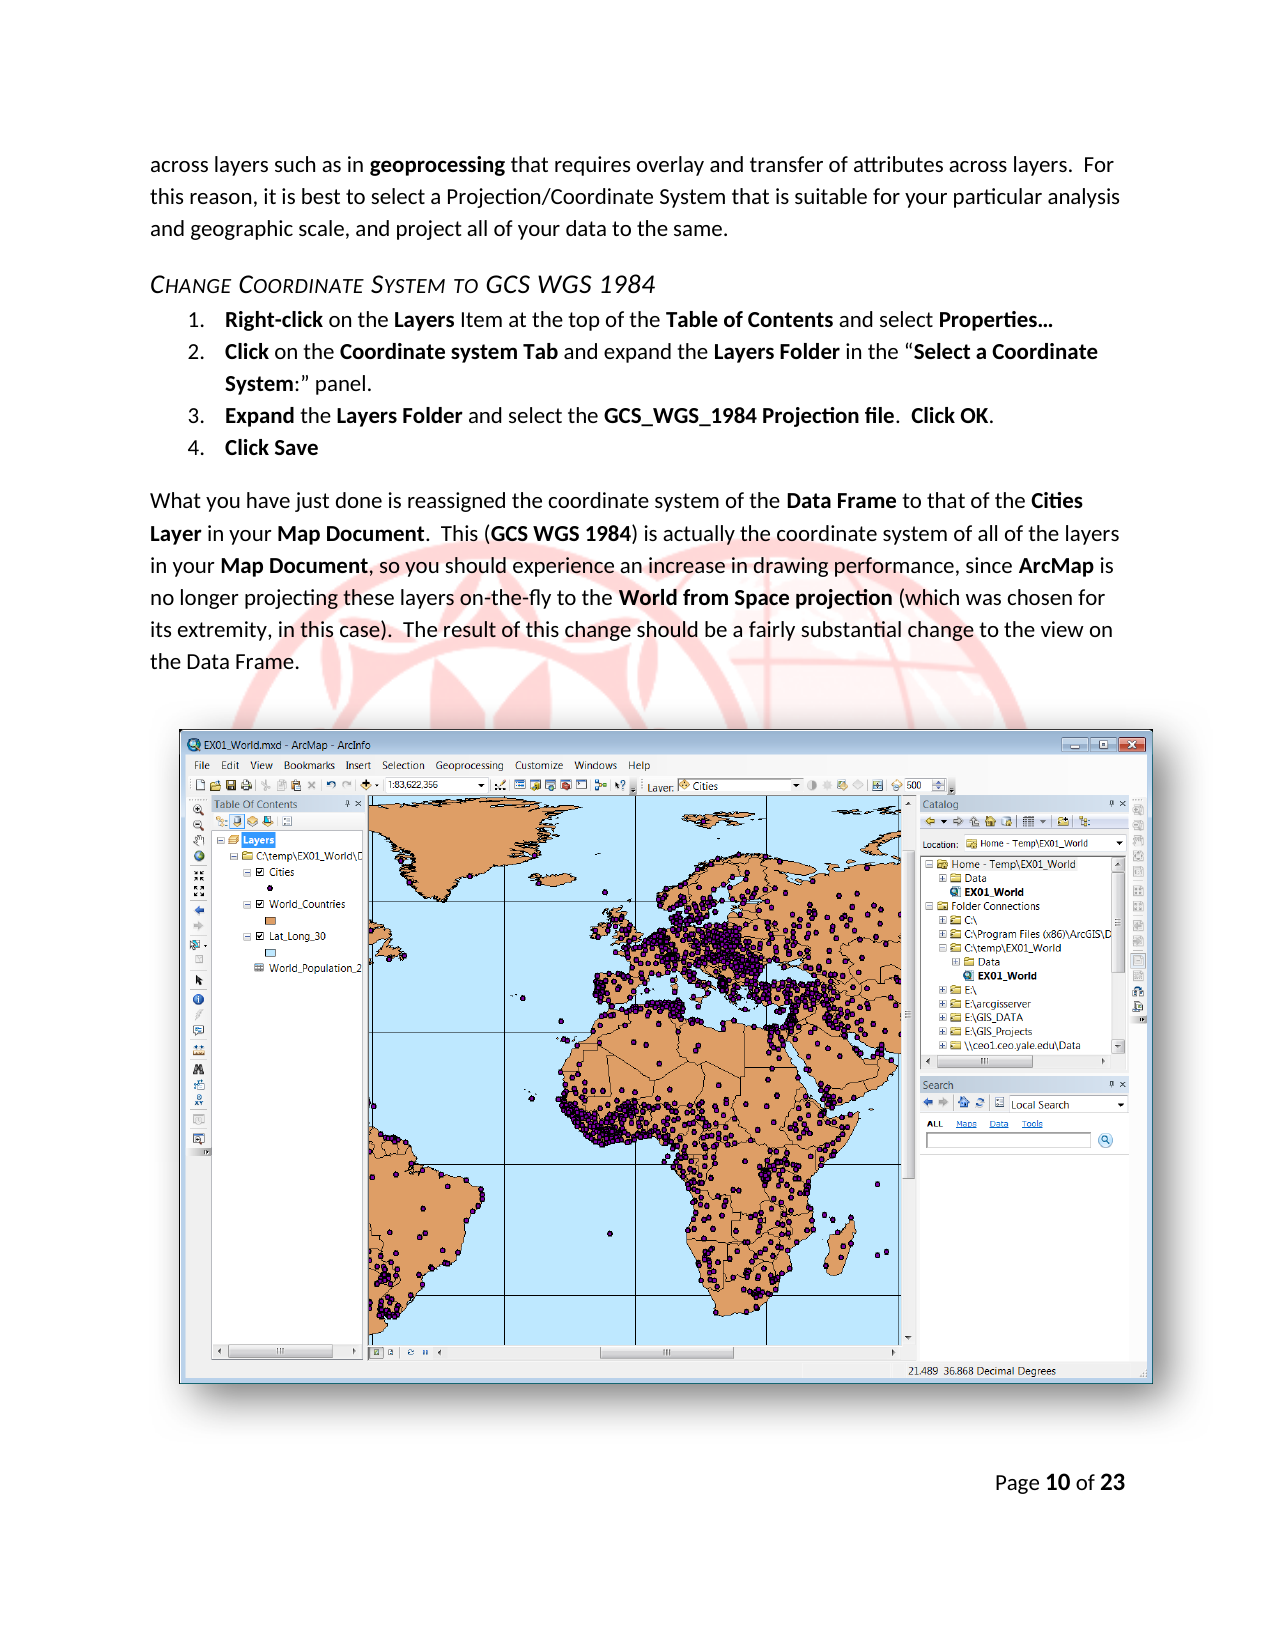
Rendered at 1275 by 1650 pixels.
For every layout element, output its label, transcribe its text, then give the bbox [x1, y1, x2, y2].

picture [179, 729, 1153, 1384]
list Click on the Coordinate system Tab and expand the Layers Folder in the “Select a Coordinate System:” panel. [187, 337, 1125, 397]
text What you have just done is reassigned the coordinate system of the Data Frame to that of the Cities Layer in your Map Document. This (GCS WGS 1984) is actually the coordinate system of all of the layers in your Map Document, so you should experience an increase in drawing performance, since ArcMap is no longer projecting these layers on-the-fly to the World from Space projection (which was chosen for its extremity, in this case). The result of this change should be a fairly substantial change to the view on the Data Frame. [150, 486, 1125, 675]
subtitle Change Coordinate System to GCS WGS 1984 [150, 267, 1125, 300]
list Click Save [187, 433, 1125, 461]
list Expand the Layers Folder and select the GCS_WGS_1984 Projection file. Click OK. [187, 401, 1125, 429]
list Right-click on the Layers Item at the top of the Table of Contents and select Properties… [187, 305, 1125, 333]
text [150, 150, 1125, 242]
